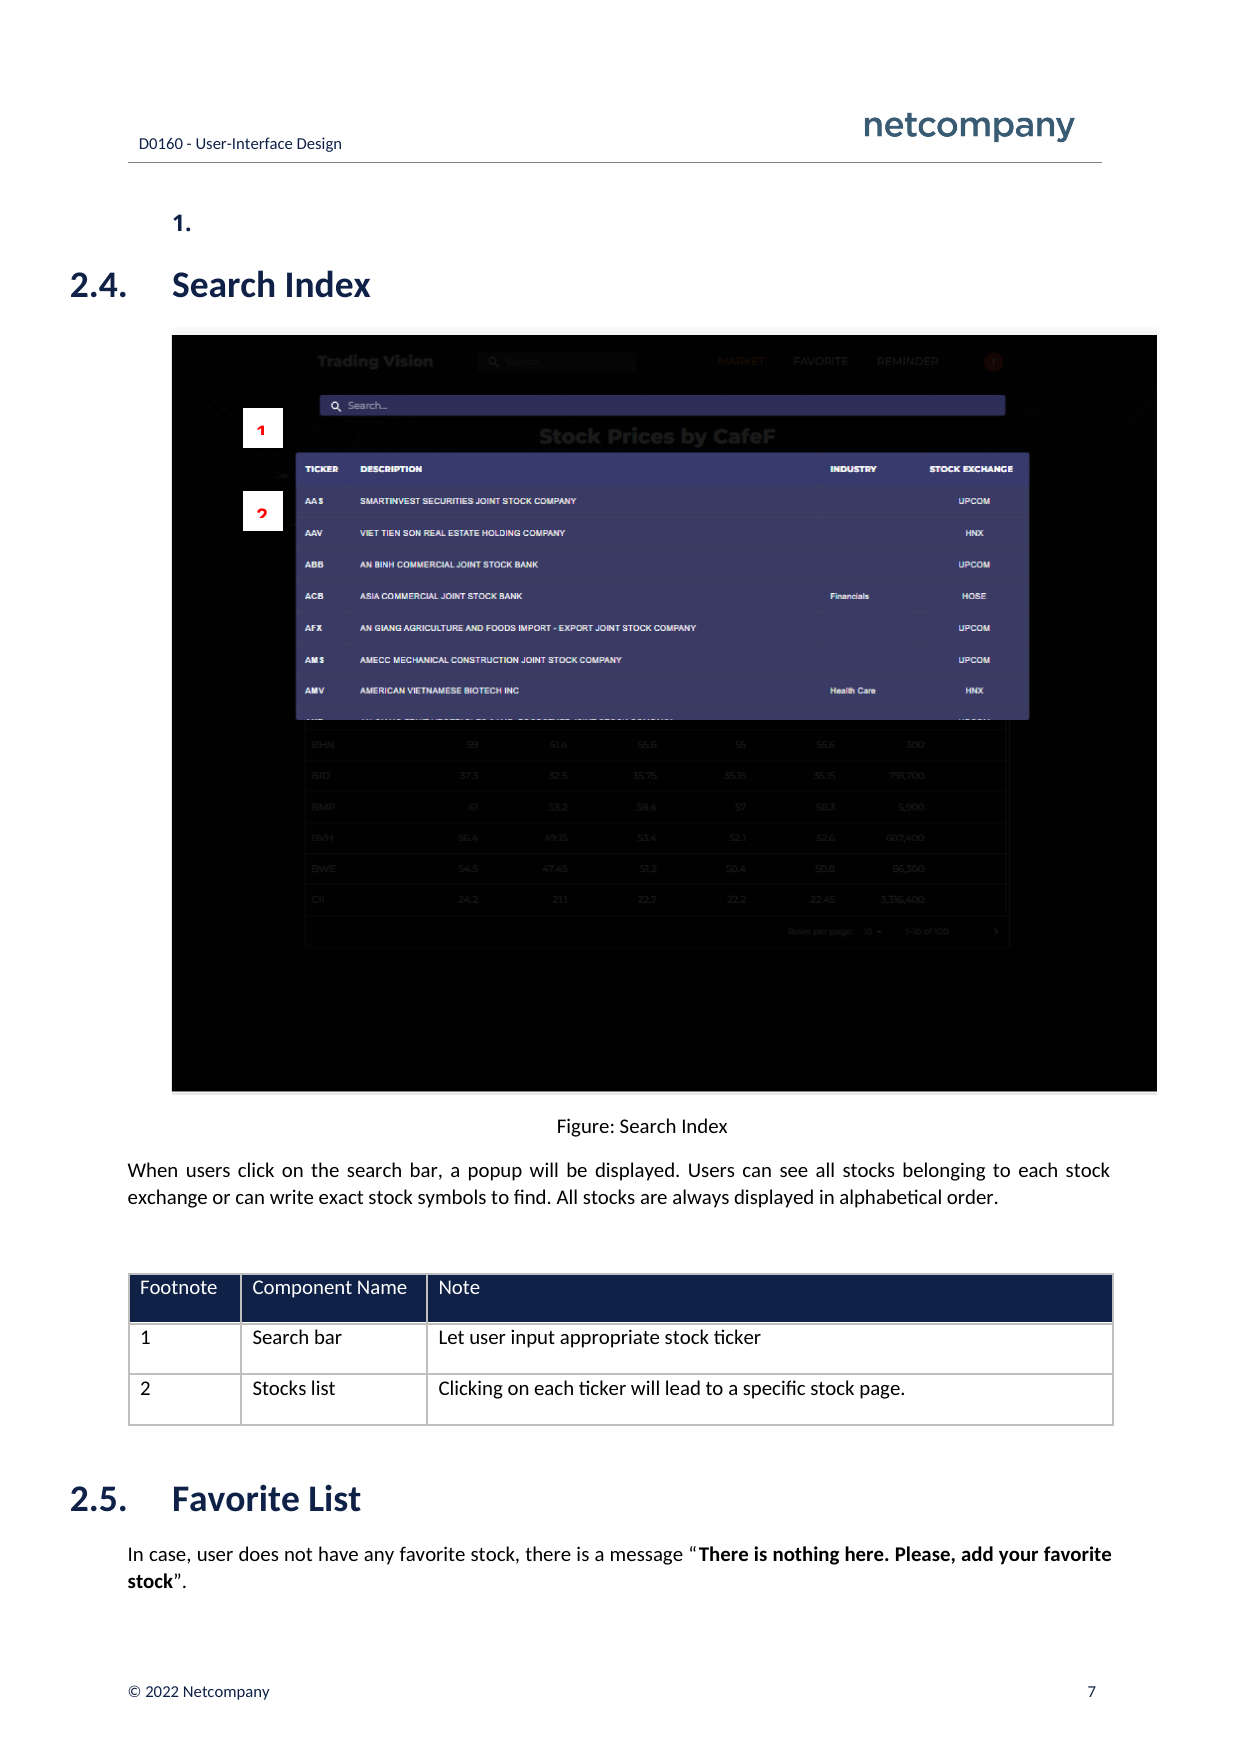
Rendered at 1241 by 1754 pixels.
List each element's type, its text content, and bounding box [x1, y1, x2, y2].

table_cell Stocks list [242, 1375, 426, 1424]
table_header Component Name [242, 1275, 426, 1322]
picture [171, 327, 1157, 1095]
table_cell Let user input appropriate stock ticker [428, 1325, 1112, 1373]
table_cell 2 [130, 1375, 240, 1424]
subtitle Search Index [127, 261, 1113, 307]
table_header Note [428, 1275, 1112, 1322]
text Figure: Search Index [172, 1113, 1113, 1138]
subtitle Favorite List [127, 1474, 1113, 1520]
table_header Footnote [130, 1275, 240, 1322]
table_cell Search bar [242, 1325, 426, 1373]
text In case, user does not have any favorite stock, there is a message “There is nothing here. Please, add your favorite stock”. [127, 1541, 1113, 1593]
table_cell 1 [130, 1325, 240, 1373]
table_cell Clicking on each ticker will lead to a specific stock page. [428, 1375, 1112, 1424]
text When users click on the search bar, a popup will be displayed. Users can see all stocks belonging to each stock exchange or can write exact stock symbols to find. All stocks are always displayed in alphabetical order. [127, 1157, 1113, 1210]
picture [847, 102, 1092, 150]
